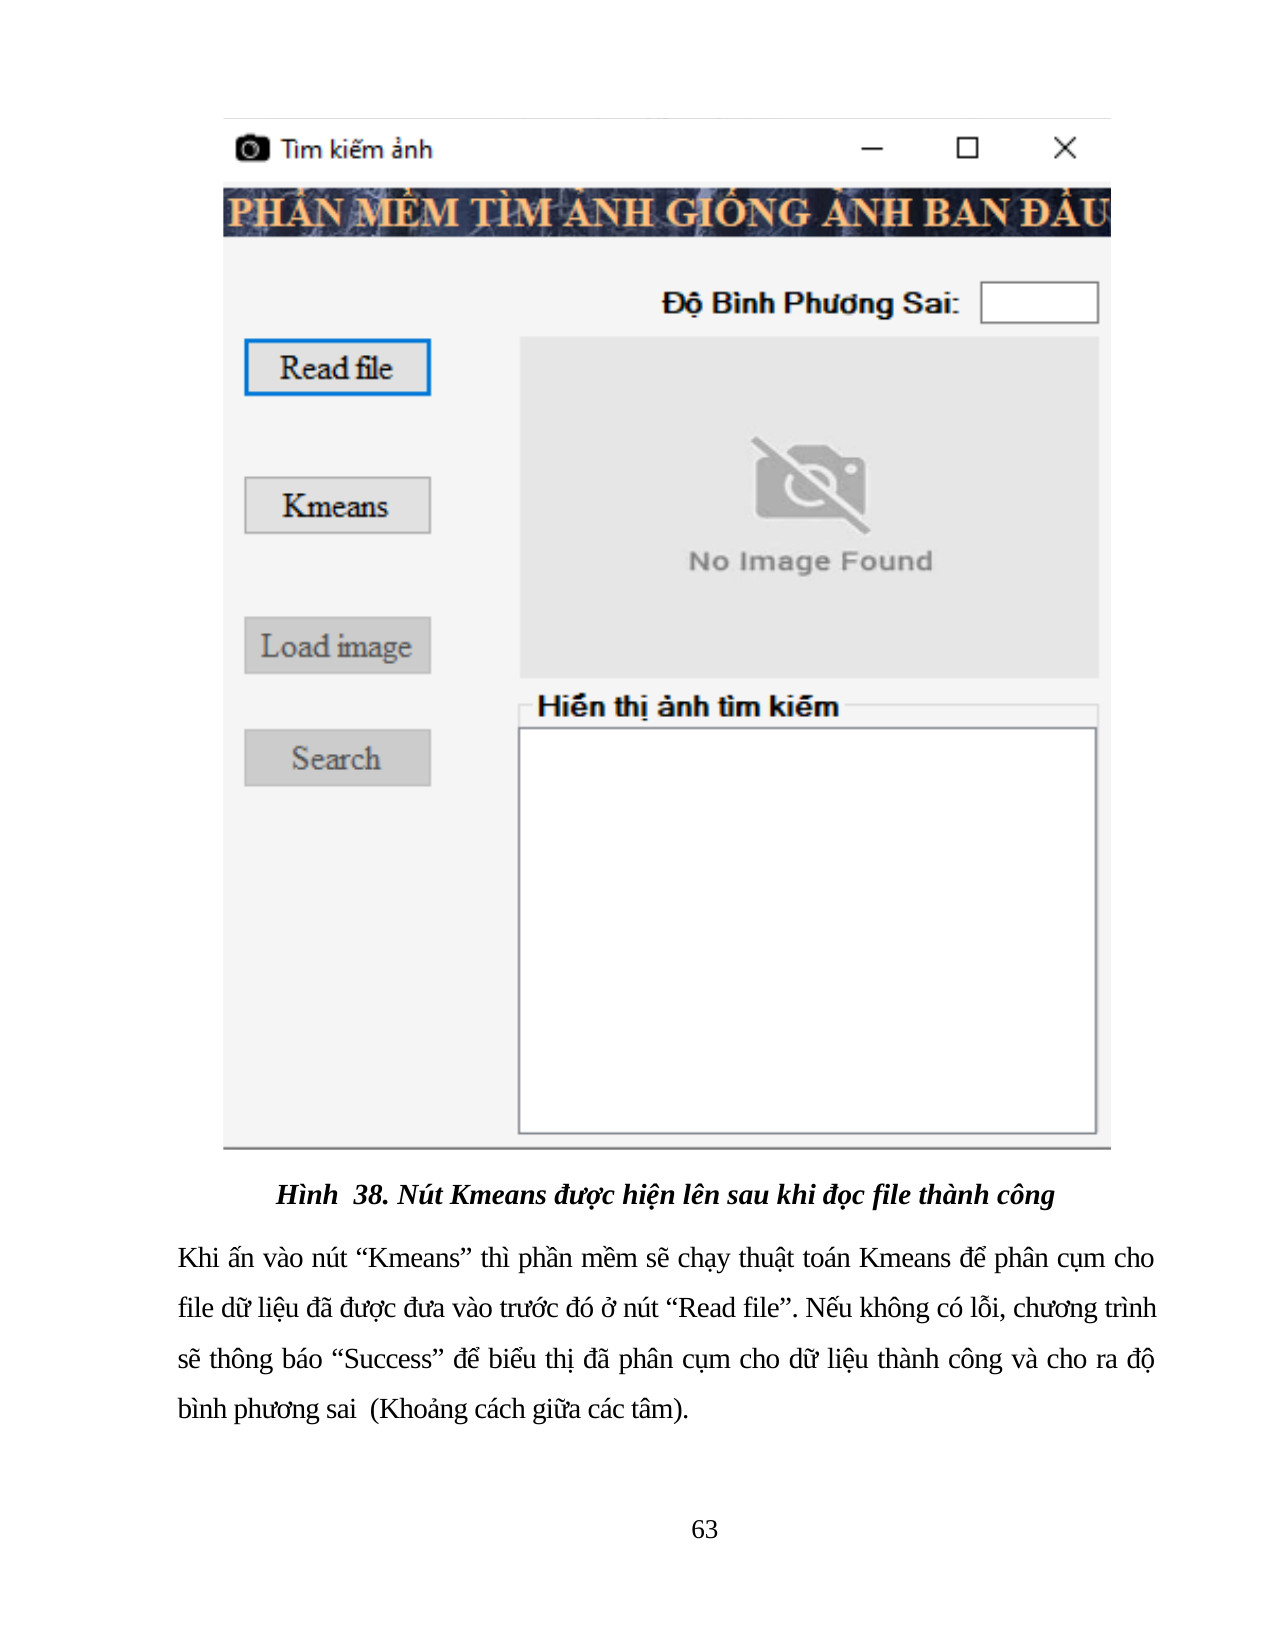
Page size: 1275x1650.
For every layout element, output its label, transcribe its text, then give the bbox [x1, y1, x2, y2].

text Hình 38. Nút Kmeans được hiện lên sau khi đọc file thành công [177, 1177, 1157, 1211]
picture [223, 118, 1111, 1150]
text Khi ấn vào nút “Kmeans” thì phần mềm sẽ chạy thuật toán Kmeans để phân cụm cho file dữ liệu đã được đưa vào trước đó ở nút “Read file”. Nếu không có lỗi, chương trình sẽ thông báo “Success” để biểu thị đã phân cụm cho dữ liệu thành công và cho ra độ bình phương sai (Khoảng cách giữa các tâm). [177, 1240, 1157, 1425]
